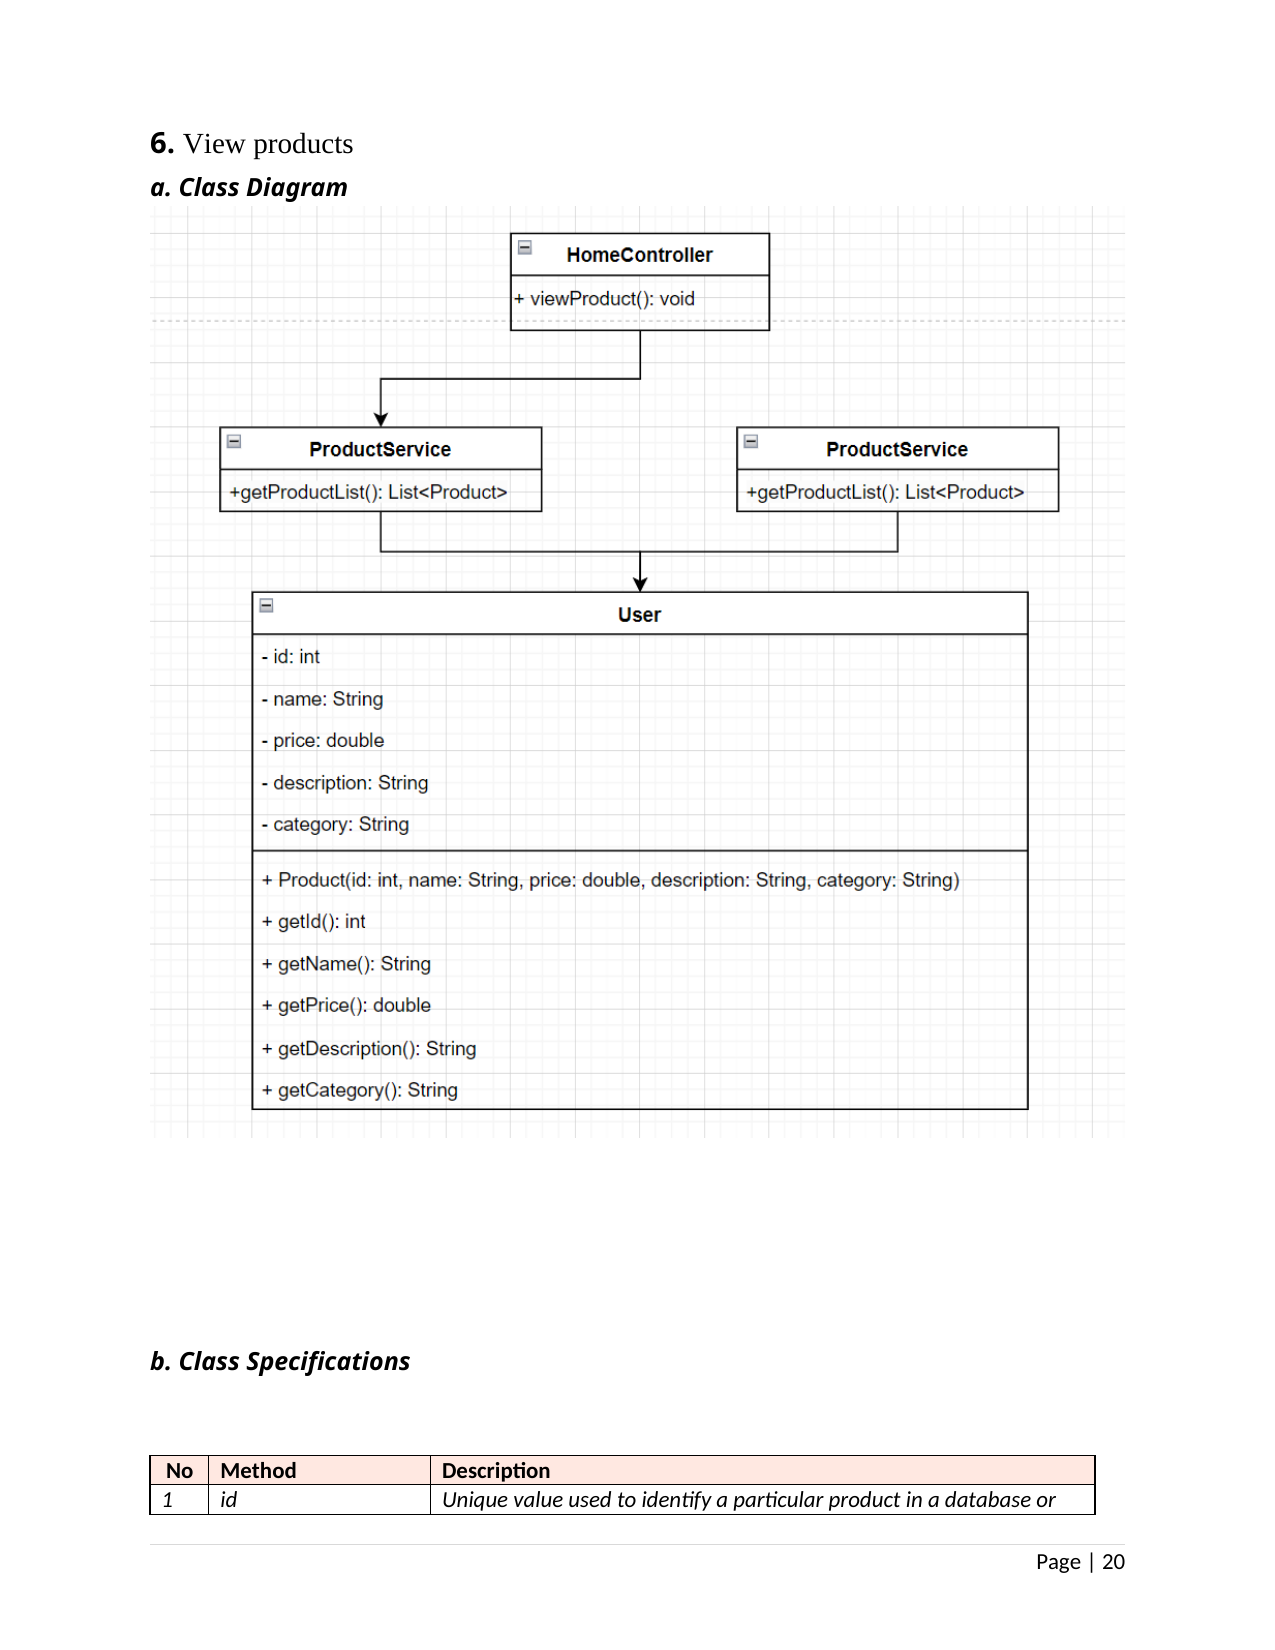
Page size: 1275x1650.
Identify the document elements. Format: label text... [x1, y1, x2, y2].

table_cell id [209, 1485, 430, 1513]
table_cell 1 [151, 1485, 208, 1513]
table_header Description [431, 1456, 1094, 1484]
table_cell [431, 1485, 1094, 1513]
picture [150, 206, 1125, 1138]
table_header No [151, 1456, 208, 1484]
subtitle a. Class Diagram [150, 169, 1125, 203]
subtitle b. Class Specifications [150, 1344, 1125, 1378]
table_header Method [209, 1456, 430, 1484]
subtitle 6. View products [150, 122, 1125, 162]
